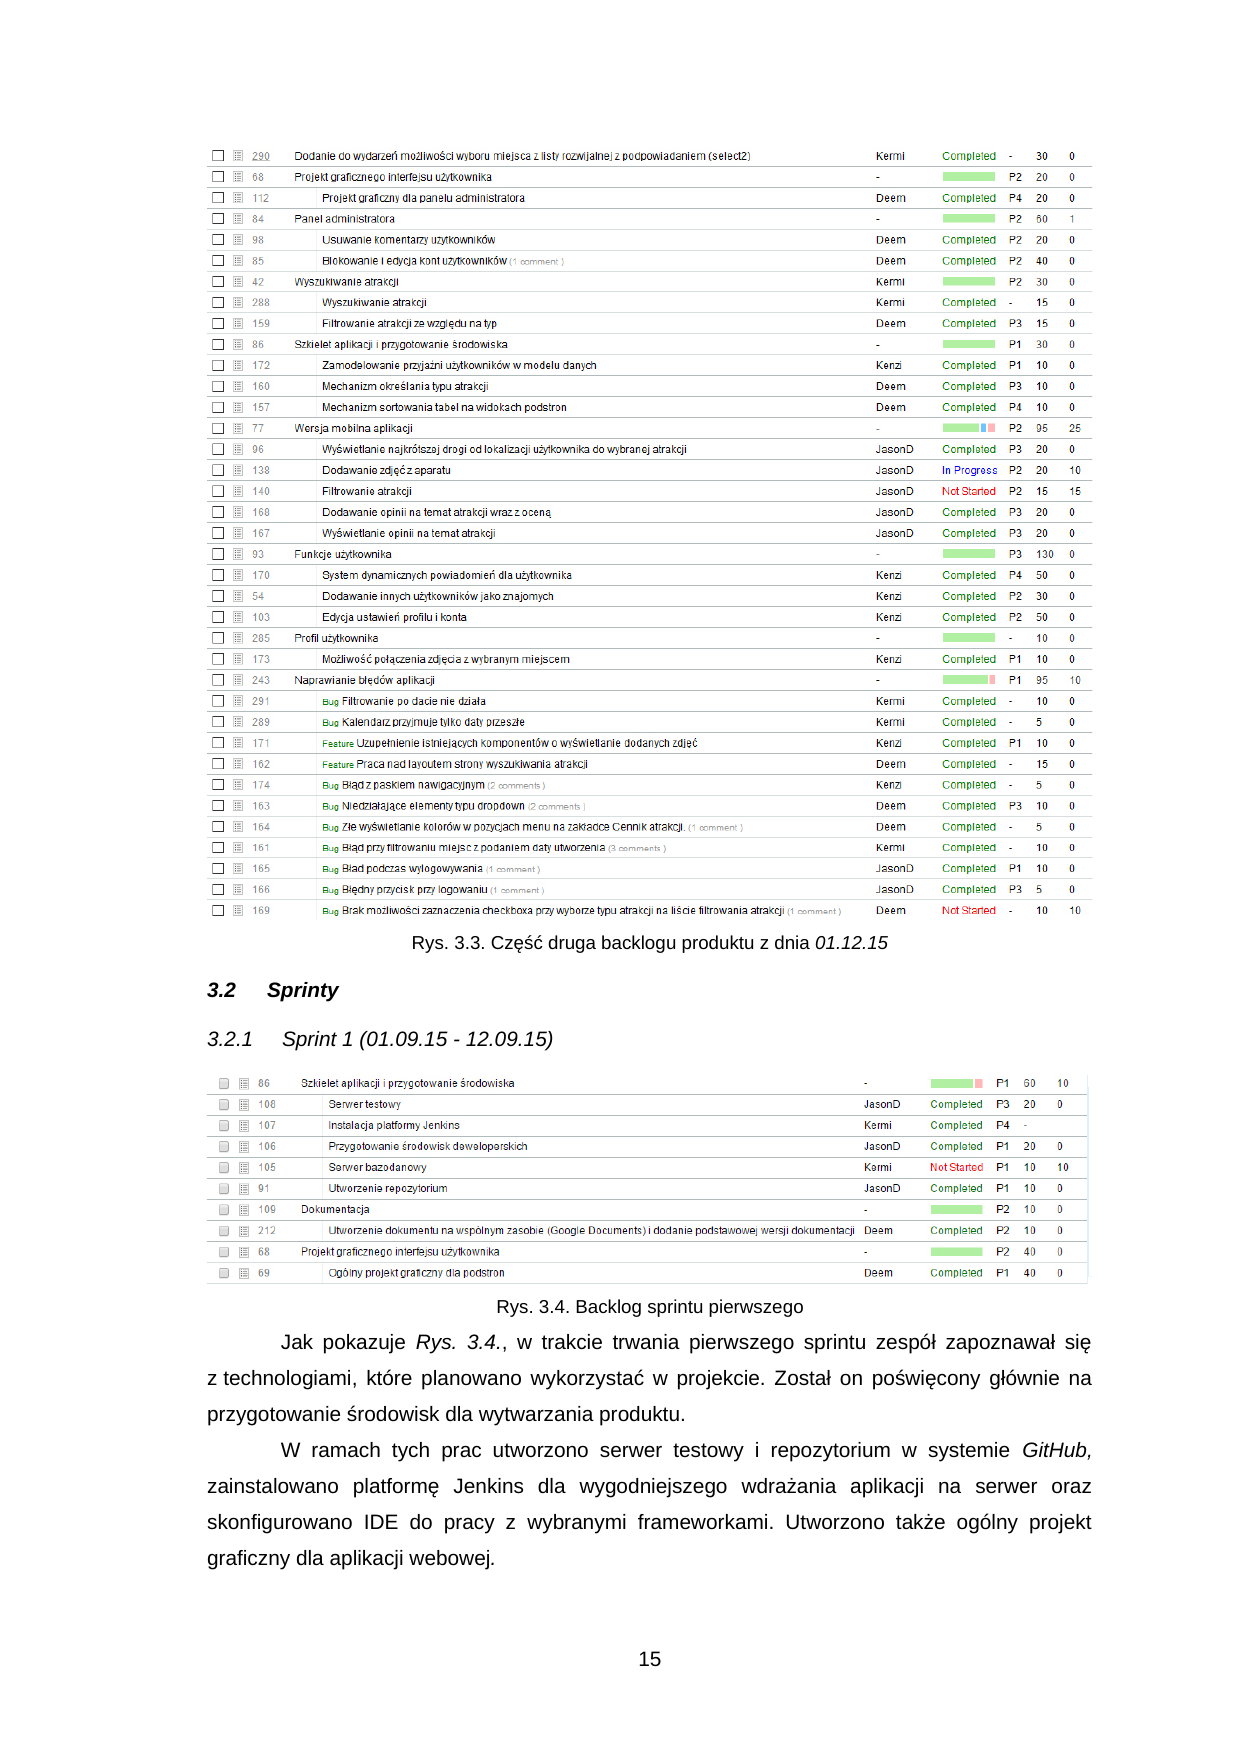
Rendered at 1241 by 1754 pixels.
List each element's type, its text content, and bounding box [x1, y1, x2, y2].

text W ramach tych prac utworzono serwer testowyrepozytorium w systemie GitHub, zainstalowano platformę Jenkins dla wygodniejszego wdrażania aplikacji na serwer oraz skonfigurowano IDE do pracy z wybranymi frameworkami. Utworzono także ogólny projekt graficzny dla aplikacji webowej. [207, 1438, 1092, 1570]
picture [206, 1075, 1093, 1284]
text Jak pokazuje ., w trakcie trwania pierwszego sprintu zespół zapoznawał się ztechnologiami, które planowano wykorzystać w projekcie. Został on poświęcony głównie na przygotowanie środowisk dla wytwarzania produktu. [207, 1330, 1092, 1426]
subtitle Sprinty [207, 978, 1092, 1002]
picture [206, 147, 1093, 920]
subtitle Sprint 1 (01.09.15 - 12.09.15) [207, 1027, 1092, 1051]
